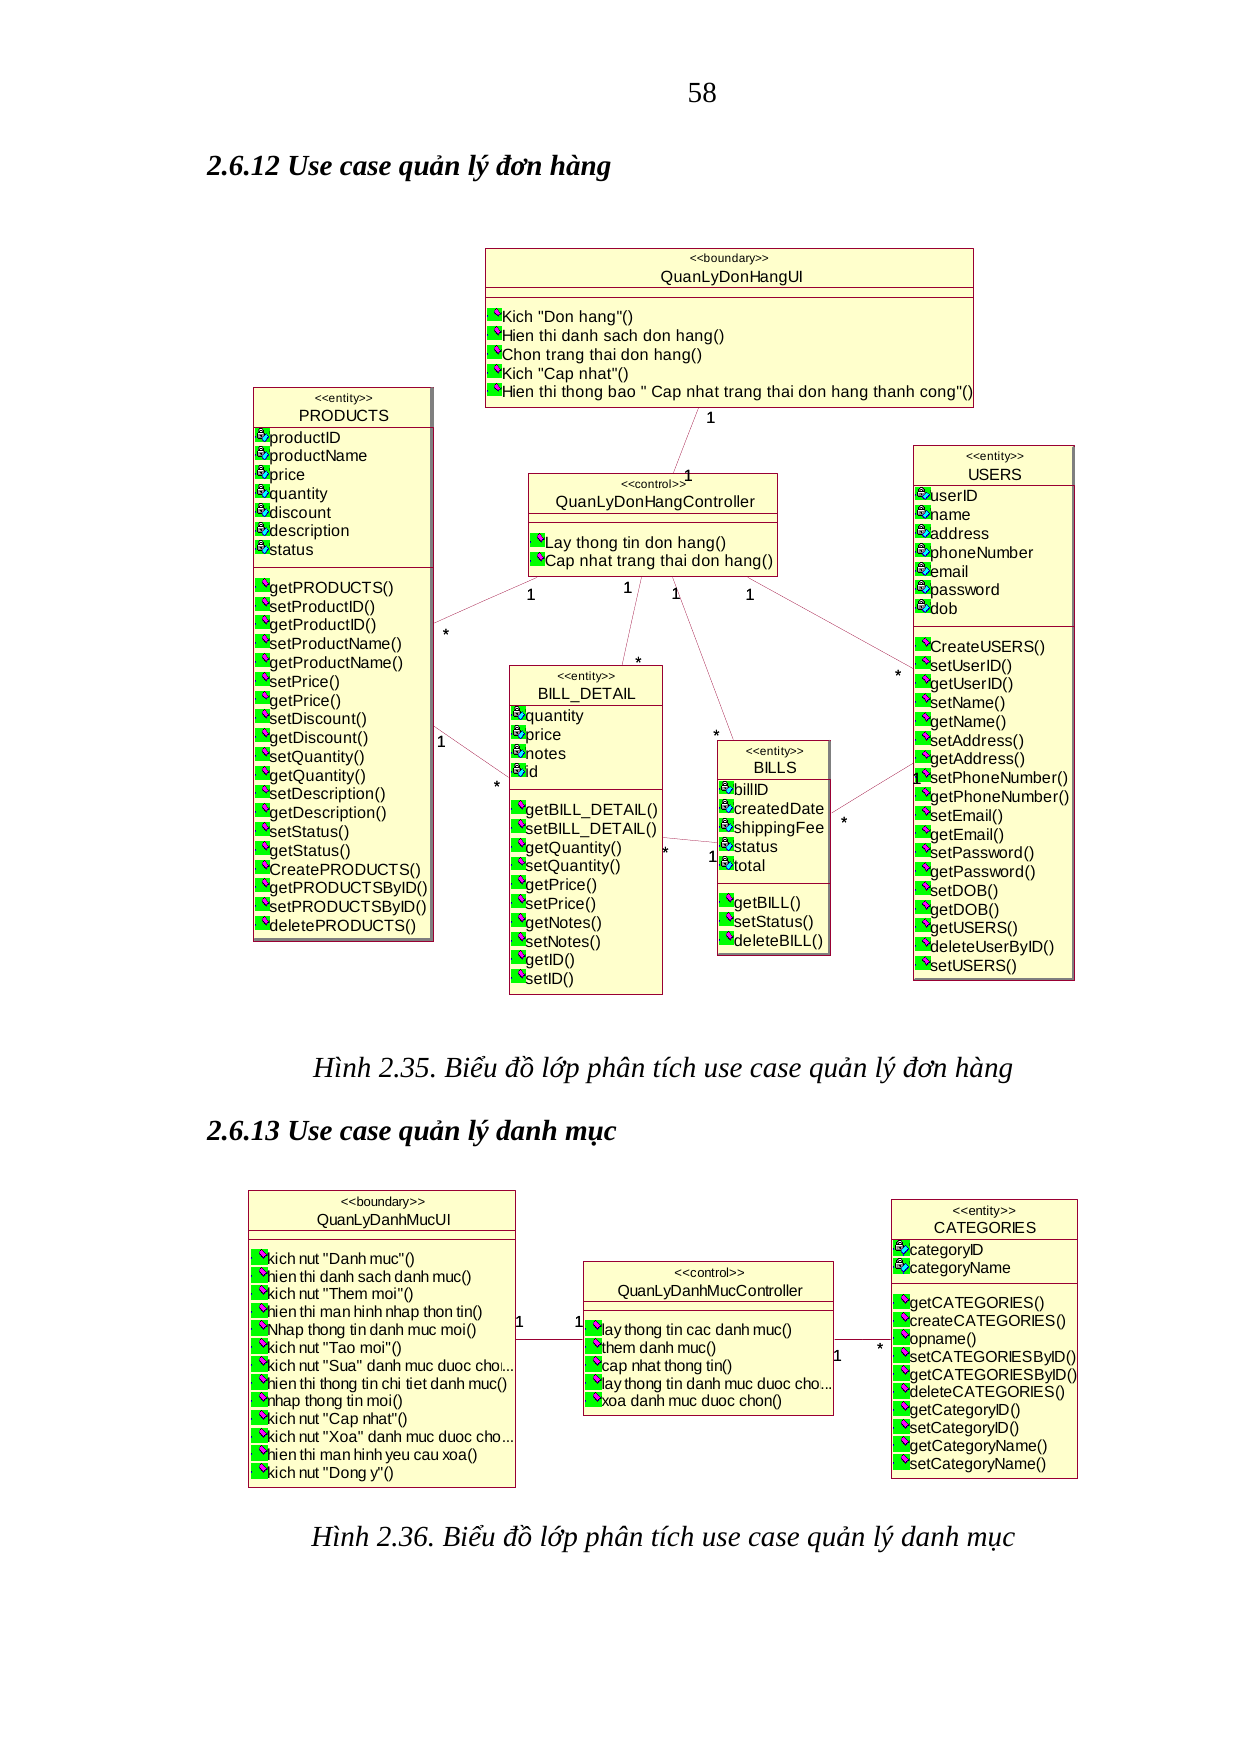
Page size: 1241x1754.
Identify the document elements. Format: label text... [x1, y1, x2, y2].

subtitle Use case quản lý danh mục [207, 1113, 1122, 1146]
subtitle Use case quản lý đơn hàng [207, 148, 1122, 181]
